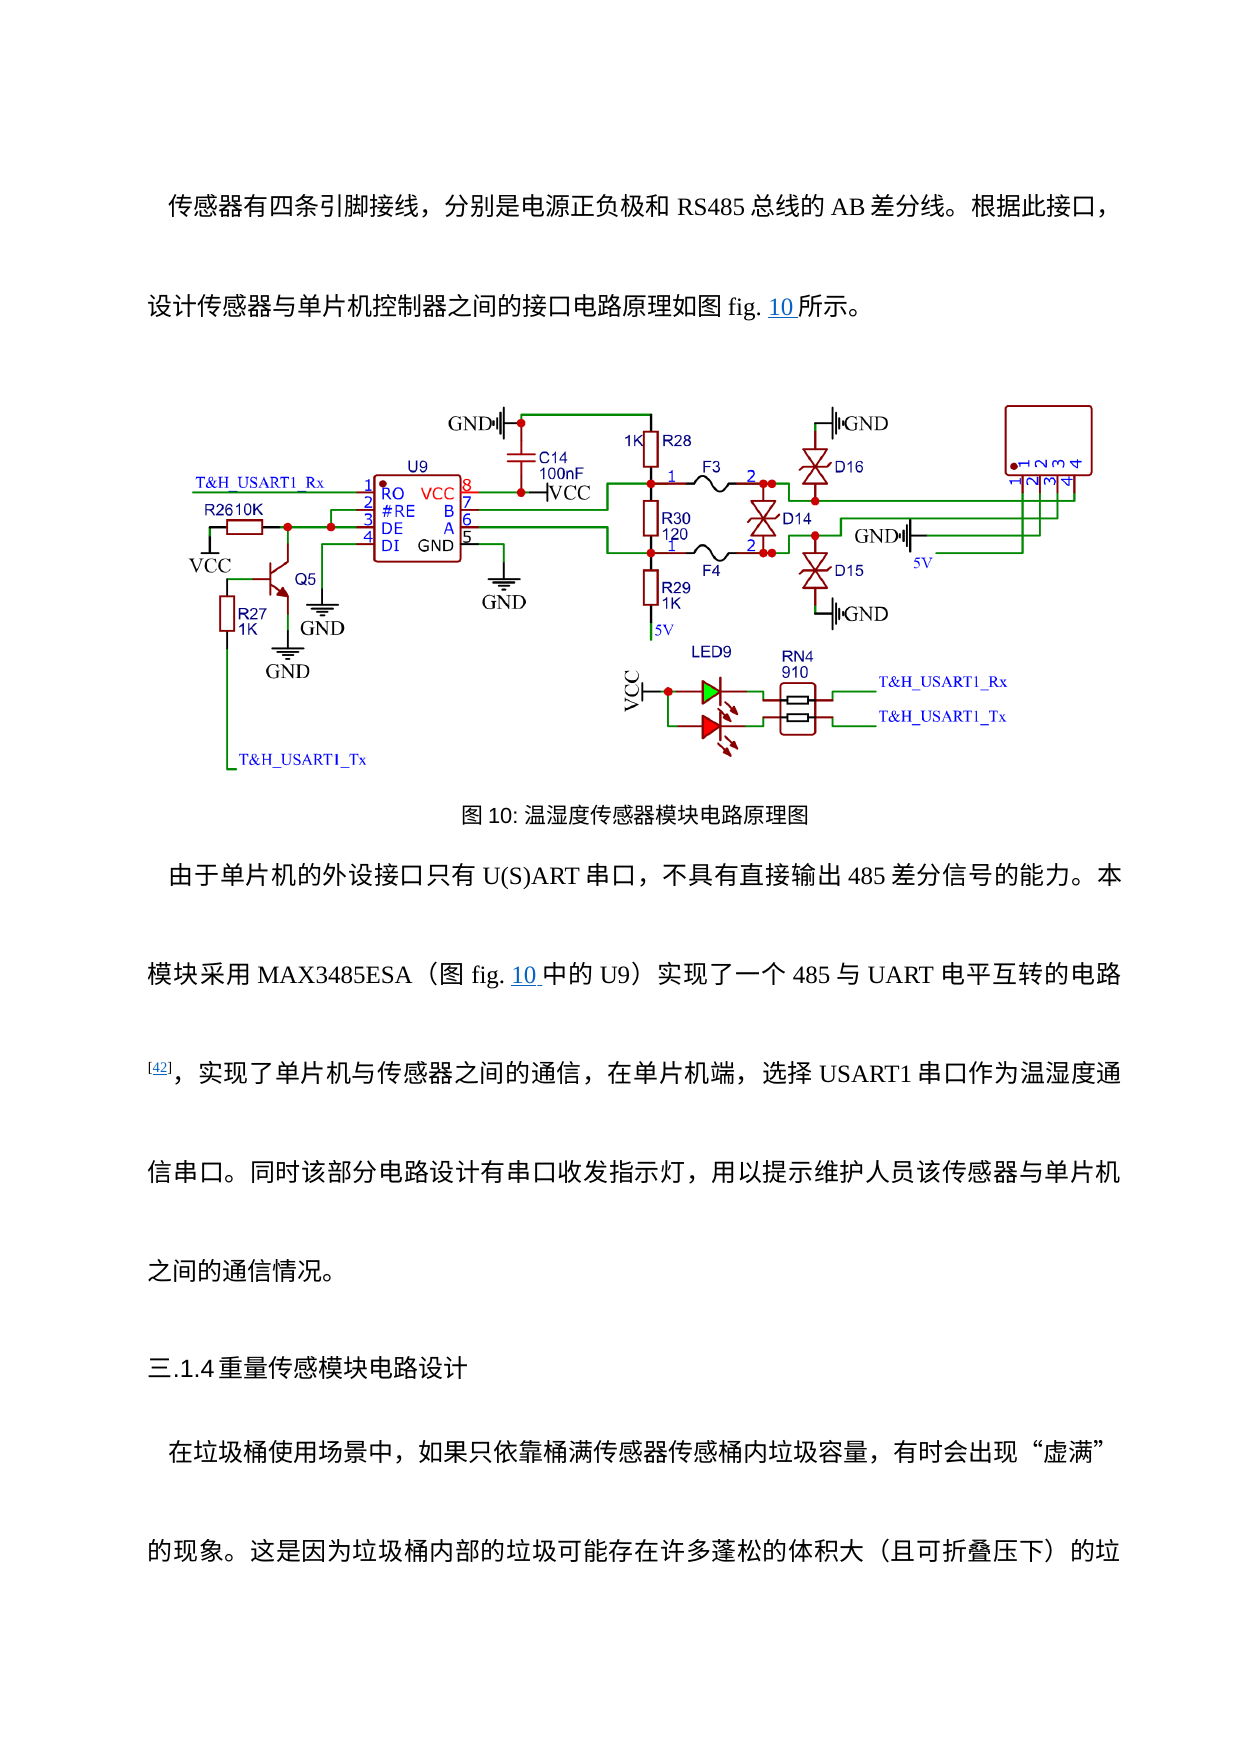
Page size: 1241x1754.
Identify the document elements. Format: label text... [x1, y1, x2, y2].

subtitle 重量传感模块电路设计 [148, 1333, 1122, 1399]
picture [166, 372, 1112, 793]
text 由于单片机的外设接口只有U(S)ART串口，不具有直接输出485差分信号的能力。本模块采用MAX3485ESA（图fig. 10中的U9）实现了一个485与UART电平互转的电路[42]，实现了单片机与传感器之间的通信，在单片机端，选择USART1串口作为温湿度通信串口。同时该部分电路设计有串口收发指示灯，用以提示维护人员该传感器与单片机之间的通信情况。 [148, 840, 1122, 1303]
text 图 10: 温湿度传感器模块电路原理图 [148, 797, 1122, 830]
text 传感器有四条引脚接线，分别是电源正负极和RS485总线的AB差分线。根据此接口，设计传感器与单片机控制器之间的接口电路原理如图fig. 10所示。 [148, 172, 1122, 337]
